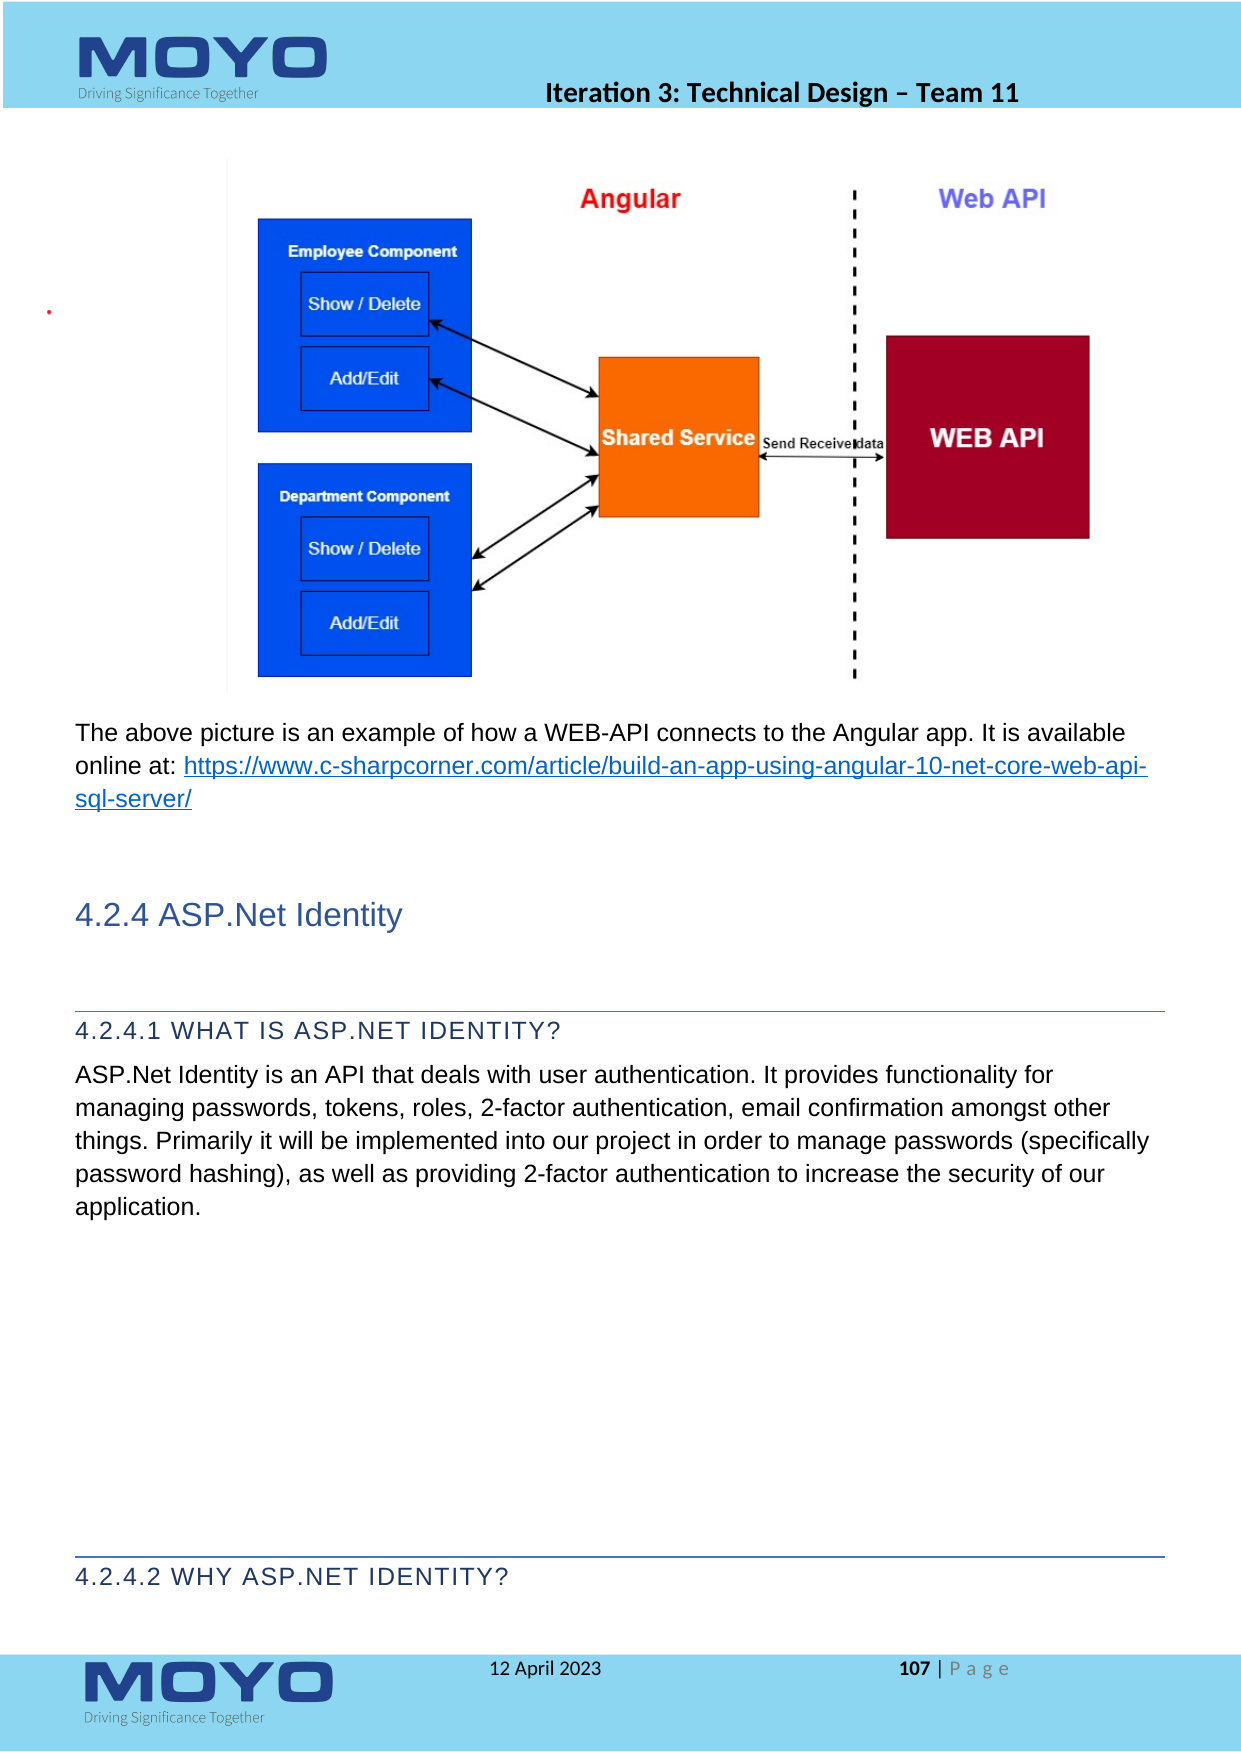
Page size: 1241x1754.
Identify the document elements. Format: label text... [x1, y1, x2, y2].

subtitle 4.2.4.1 What is ASP.Net Identity? [75, 1012, 1165, 1045]
text ASP.Net Identity is an API that deals with user authentication. It provides functionality for managing passwords, tokens, roles, 2-factor authentication, email confirmation amongst other things. Primarily it will be implemented into our project in order to manage passwords (specifically password hashing), as well as providing 2-factor authentication to increase the security of our application. [75, 1060, 1165, 1221]
subtitle 4.2.4.2 Why ASP.Net Identity? [75, 1558, 1165, 1591]
picture [81, 1656, 336, 1729]
picture [75, 31, 330, 105]
picture [46, 159, 1129, 693]
subtitle 4.2.4 ASP.Net Identity [75, 896, 1165, 934]
text The above picture is an example of how a WEB-API connects to the Angular app. It is available online at: https://www.c-sharpcorner.com/article/build-an-app-using-angular-10-net-core-web-api-sql-server/ [75, 359, 1165, 812]
